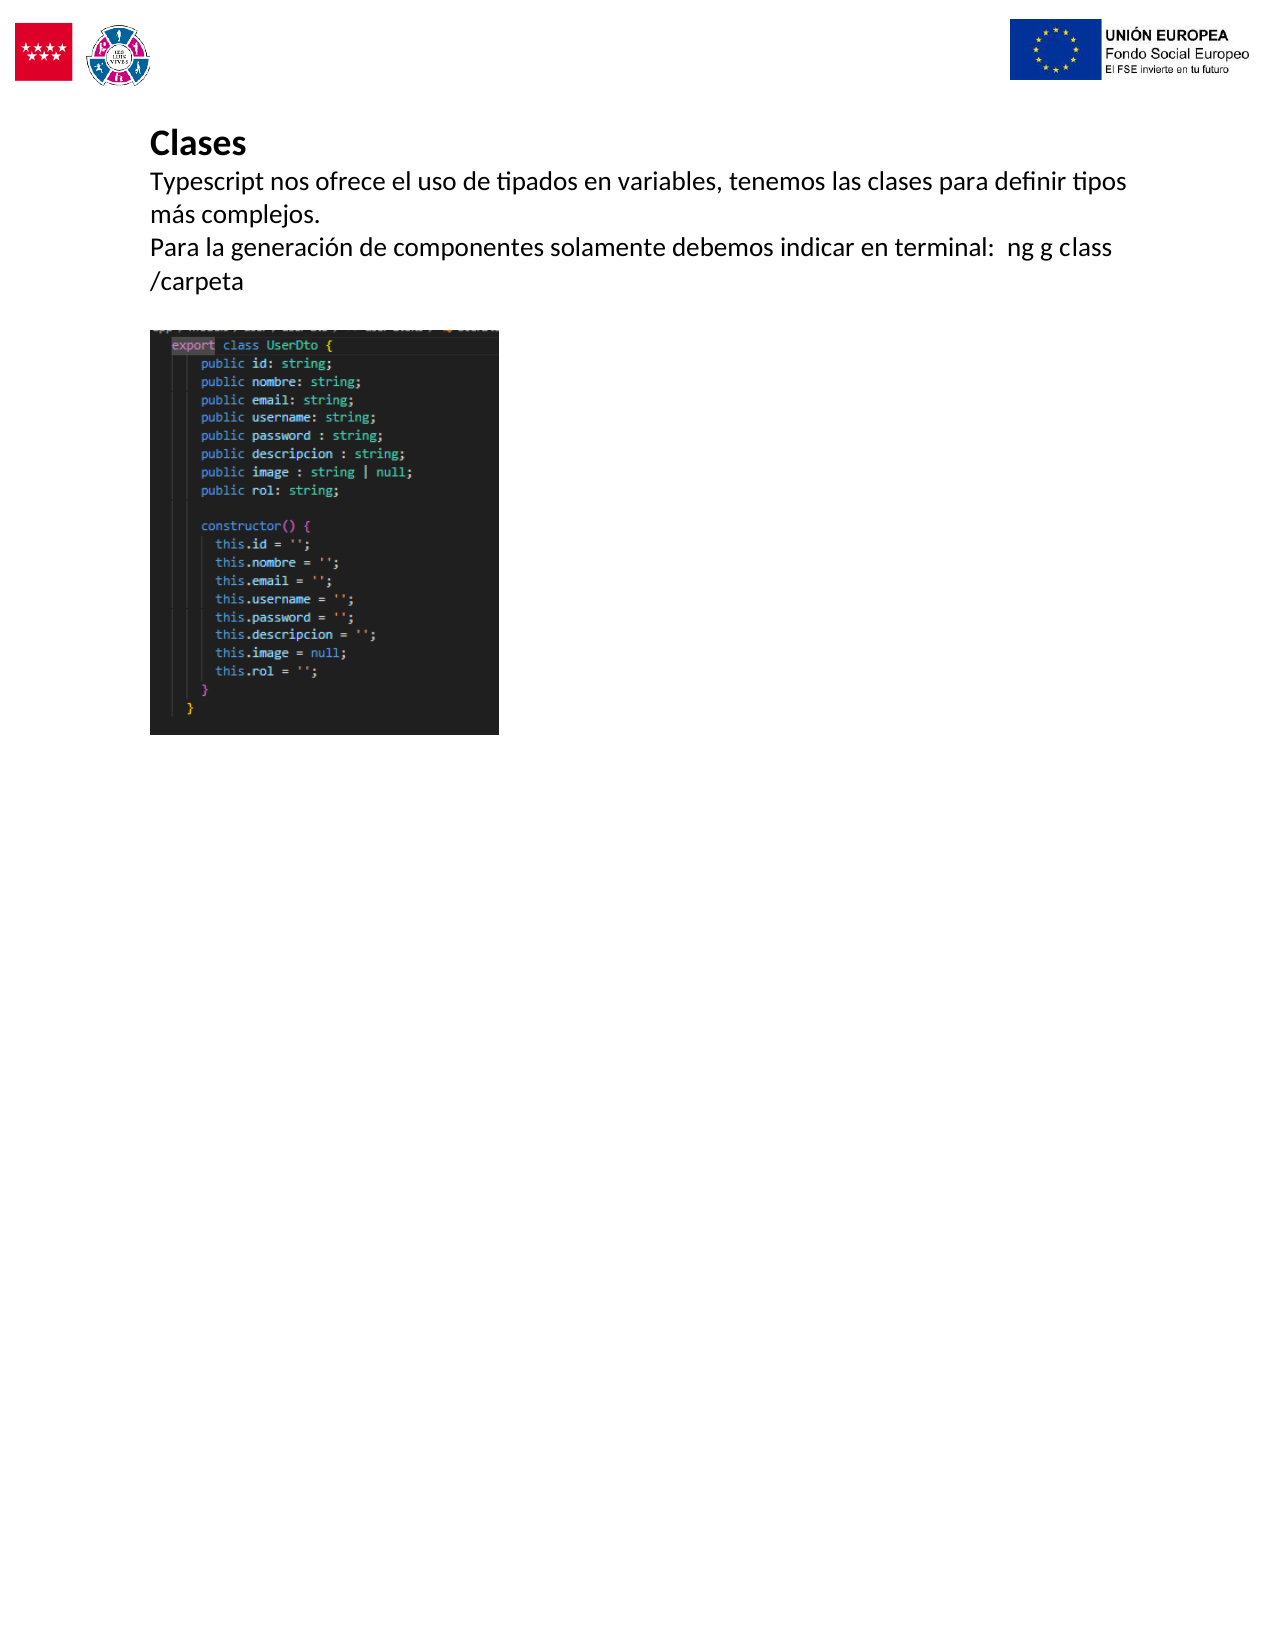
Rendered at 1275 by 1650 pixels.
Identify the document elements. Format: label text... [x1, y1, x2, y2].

picture [1010, 19, 1251, 80]
subtitle Clases [150, 118, 1173, 164]
subtitle Para la generación de componentes solamente debemos indicar en terminal: ng g class /carpeta [150, 231, 1173, 297]
picture [150, 330, 499, 735]
picture [86, 25, 150, 86]
picture [14, 22, 73, 81]
subtitle Typescript nos ofrece el uso de tipados en variables, tenemos las clases para definir tipos más complejos. [150, 164, 1173, 231]
